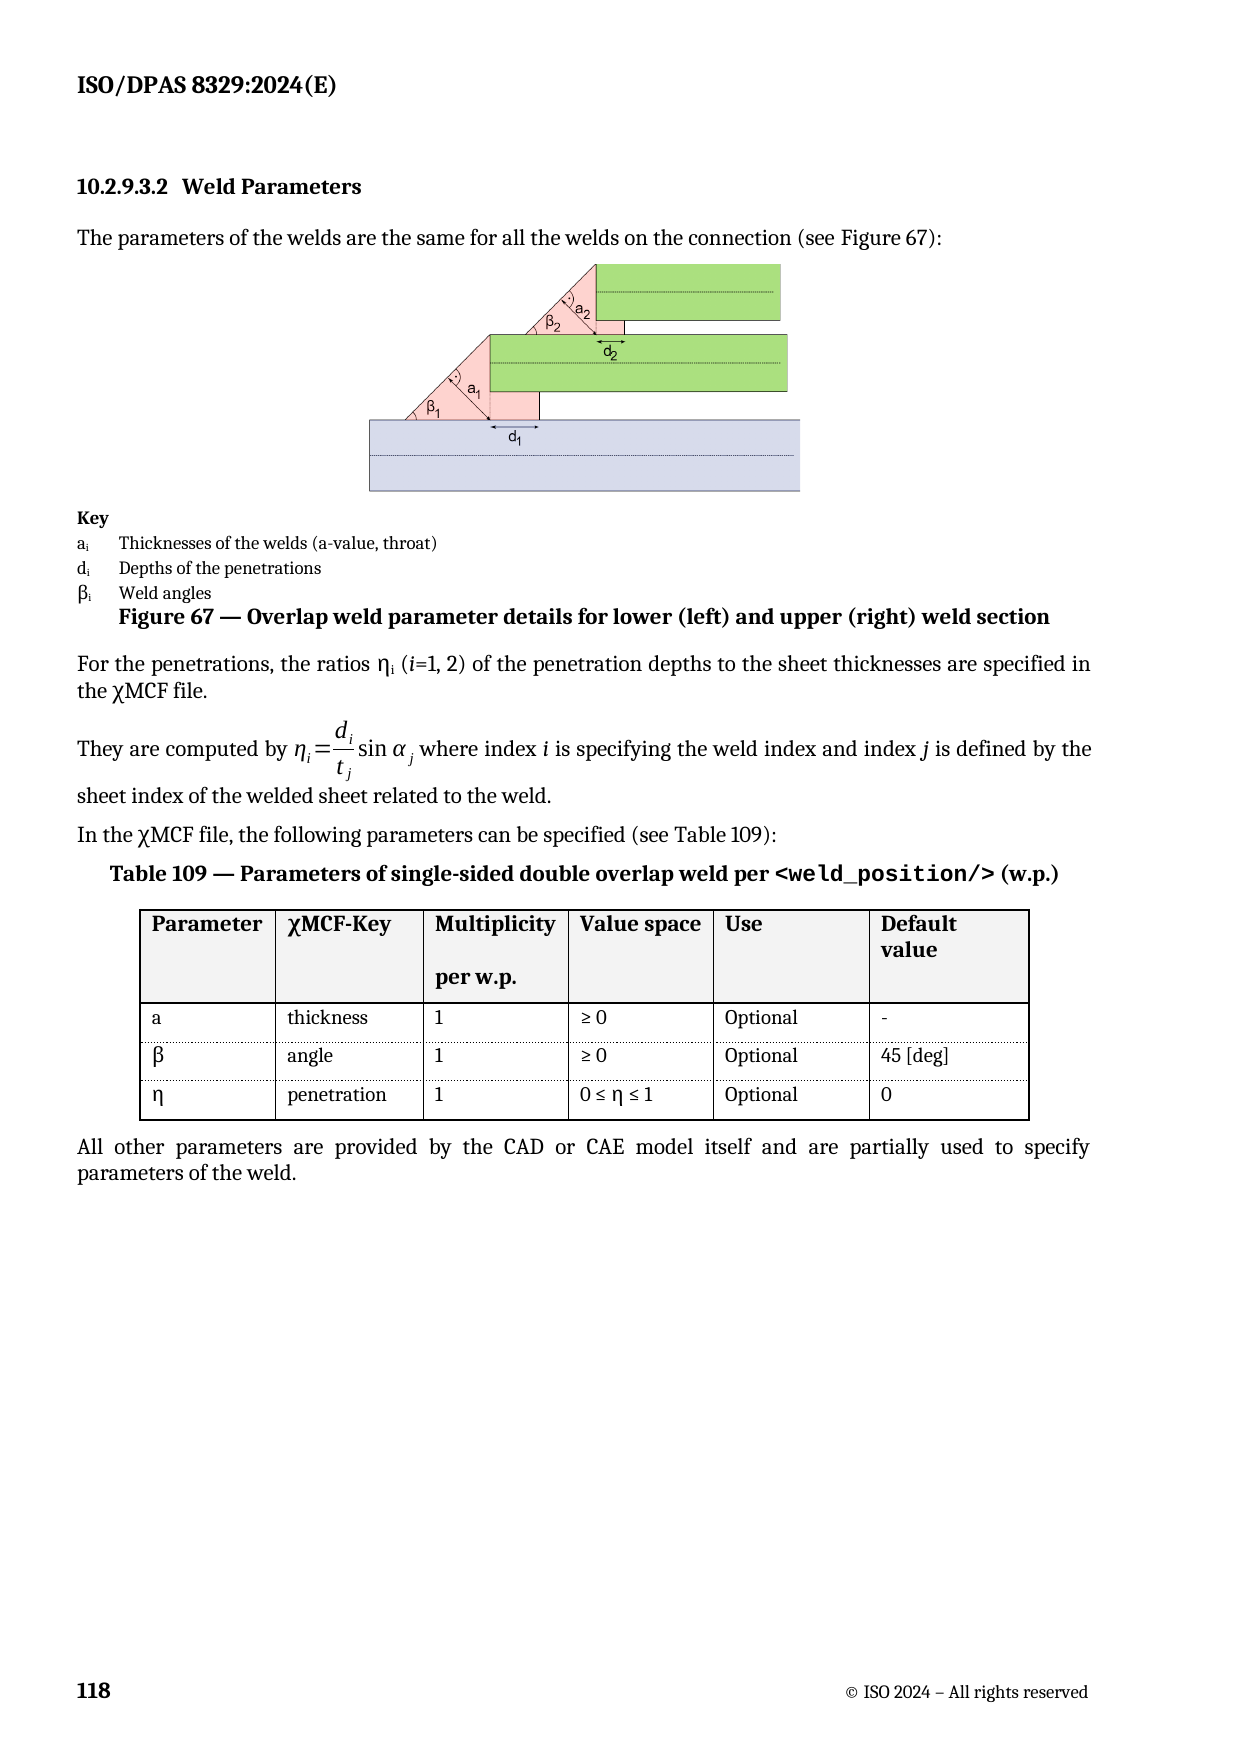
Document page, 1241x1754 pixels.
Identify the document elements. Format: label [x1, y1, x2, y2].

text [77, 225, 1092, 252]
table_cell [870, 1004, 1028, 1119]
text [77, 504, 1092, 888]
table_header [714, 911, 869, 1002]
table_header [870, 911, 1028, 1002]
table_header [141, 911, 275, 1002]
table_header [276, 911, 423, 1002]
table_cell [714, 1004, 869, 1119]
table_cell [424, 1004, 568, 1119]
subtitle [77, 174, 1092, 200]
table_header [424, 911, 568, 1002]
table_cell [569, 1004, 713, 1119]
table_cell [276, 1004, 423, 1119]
picture [369, 264, 800, 492]
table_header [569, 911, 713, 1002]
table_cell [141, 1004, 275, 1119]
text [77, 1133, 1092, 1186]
